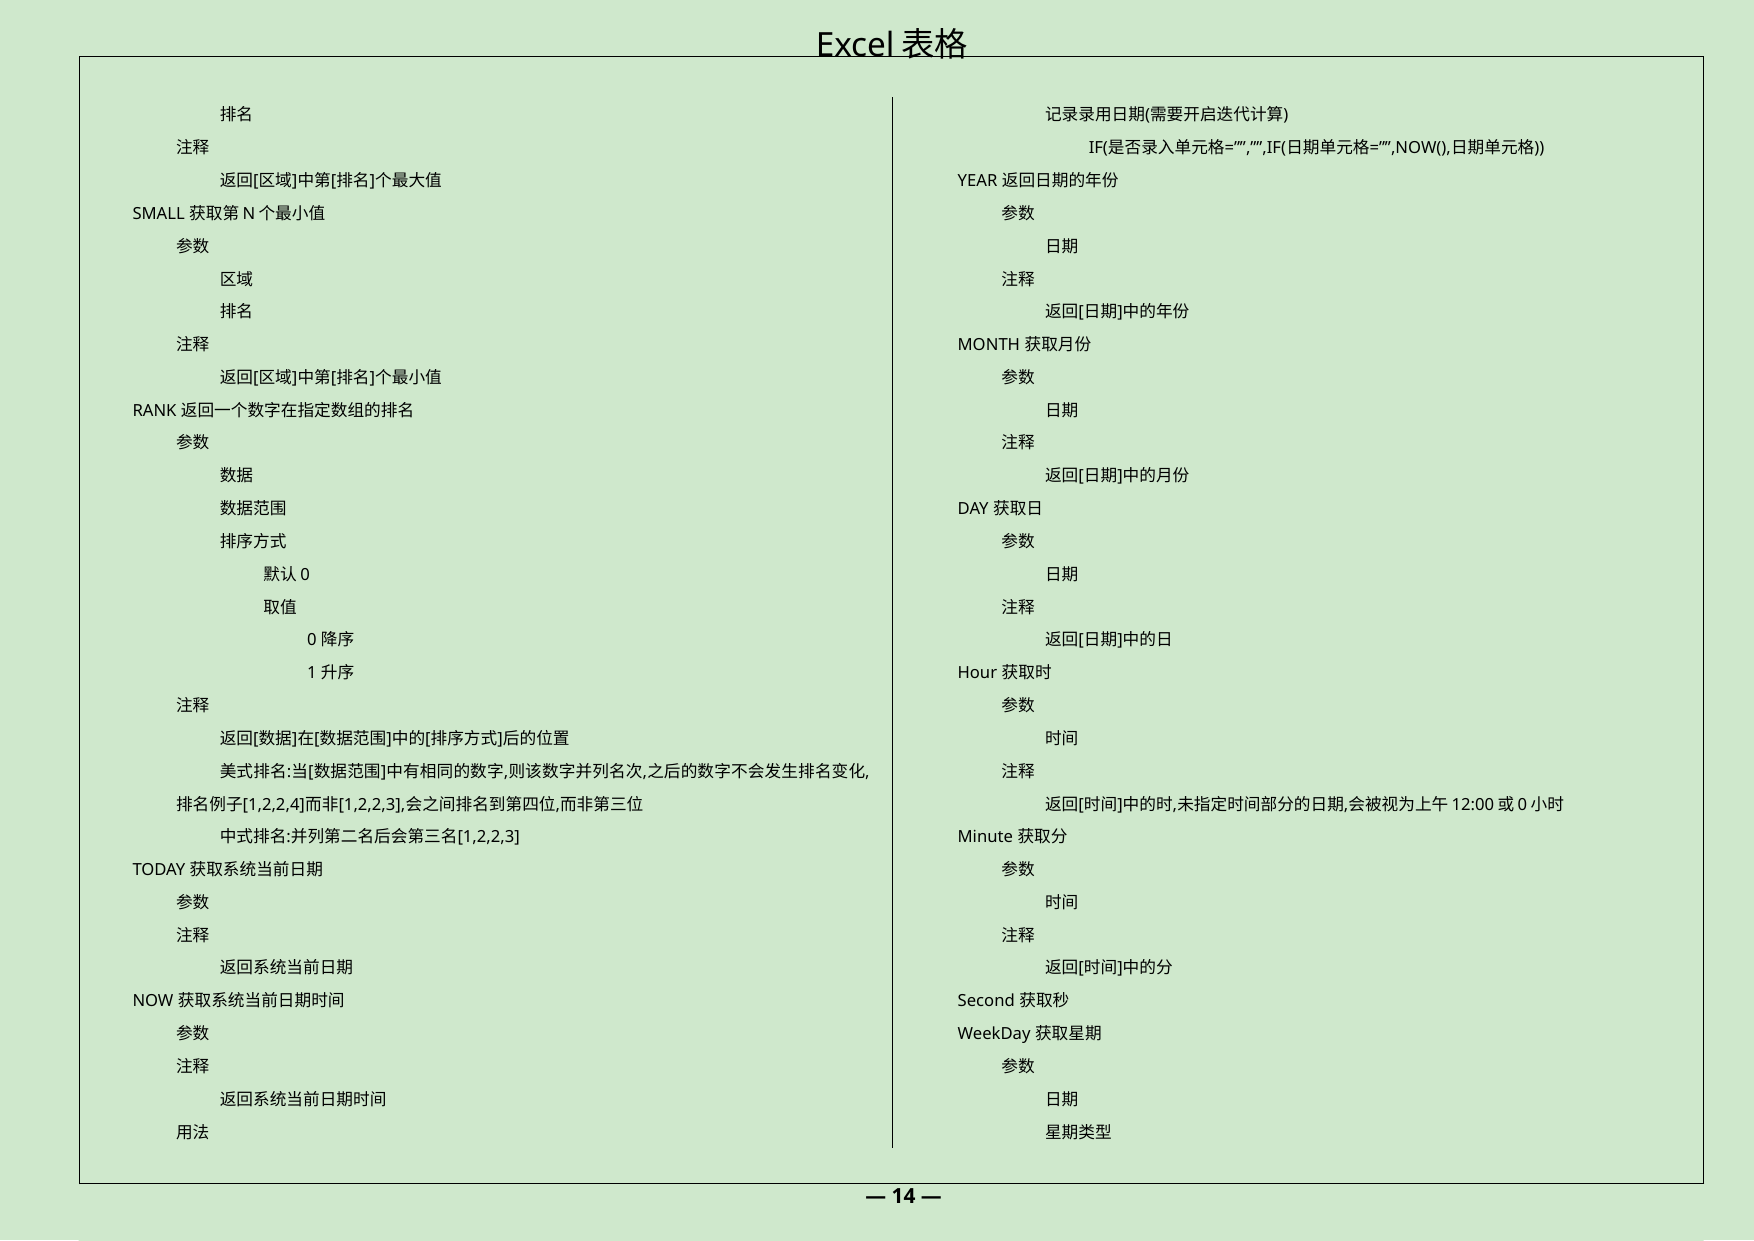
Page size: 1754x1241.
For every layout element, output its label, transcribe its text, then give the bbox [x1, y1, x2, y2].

list 中式排名:并列第二名后会第三名[1,2,2,3] [176, 819, 869, 852]
text IF(是否录入单元格=””,””,IF(日期单元格=””,NOW(),日期单元格)) [1045, 130, 1695, 163]
list 日期 [1001, 228, 1695, 261]
list YEAR 返回日期的年份 [914, 163, 1695, 196]
list 返回[区域]中第[排名]个最小值 [176, 360, 869, 392]
list 返回[时间]中的分 [1001, 950, 1695, 983]
list 返回[日期]中的日 [1001, 622, 1695, 655]
list 注释 [132, 1049, 869, 1082]
list 参数 [957, 688, 1695, 721]
list 时间 [1001, 885, 1695, 917]
list 排序方式 [176, 524, 869, 557]
list 0 降序 [263, 622, 869, 655]
list 用法 [88, 1114, 869, 1147]
list 注释 [132, 130, 869, 163]
list 排名 [176, 294, 869, 327]
list 返回[数据]在[数据范围]中的[排序方式]后的位置 [176, 721, 869, 753]
list Hour 获取时 [914, 655, 1695, 688]
list 返回[日期]中的月份 [1001, 458, 1695, 491]
list 返回系统当前日期 [176, 950, 869, 983]
list 日期 [1001, 557, 1695, 589]
list 参数 [957, 196, 1695, 228]
list 参数 [132, 1016, 869, 1049]
list TODAY 获取系统当前日期 [88, 852, 869, 885]
list 注释 [132, 327, 869, 360]
list 参数 [132, 425, 869, 458]
list 星期类型 [1001, 1114, 1695, 1147]
list 默认 0 [219, 557, 869, 589]
list 日期 [1001, 392, 1695, 425]
list Minute 获取分 [914, 819, 1695, 852]
list 排名 [176, 97, 869, 130]
list 美式排名:当[数据范围]中有相同的数字,则该数字并列名次,之后的数字不会发生排名变化,排名例子[1,2,2,4]而非[1,2,2,3],会之间排名到第四位,而非第三位 [176, 753, 869, 819]
list 注释 [132, 688, 869, 721]
list 返回系统当前日期时间 [176, 1082, 869, 1114]
list 数据范围 [176, 491, 869, 524]
list 返回[日期]中的年份 [1001, 294, 1695, 327]
list WeekDay 获取星期 [914, 1016, 1695, 1049]
list 区域 [176, 261, 869, 294]
text 记录录用日期(需要开启迭代计算) [1001, 97, 1695, 130]
list 时间 [1001, 721, 1695, 753]
list 1 升序 [263, 655, 869, 688]
list 参数 [957, 1049, 1695, 1082]
list RANK 返回一个数字在指定数组的排名 [88, 392, 869, 425]
list 注释 [957, 589, 1695, 622]
list 注释 [957, 425, 1695, 458]
list MONTH 获取月份 [914, 327, 1695, 360]
list 日期 [1001, 1082, 1695, 1114]
list 注释 [957, 753, 1695, 786]
list SMALL 获取第N个最小值 [88, 196, 869, 228]
list 参数 [132, 885, 869, 917]
list 注释 [132, 917, 869, 950]
list 参数 [957, 524, 1695, 557]
list 返回[时间]中的时,未指定时间部分的日期,会被视为上午12:00或0小时 [1001, 786, 1695, 819]
list 参数 [132, 228, 869, 261]
list Second 获取秒 [914, 983, 1695, 1016]
list 数据 [176, 458, 869, 491]
list 注释 [957, 261, 1695, 294]
list 取值 [219, 589, 869, 622]
list 注释 [957, 917, 1695, 950]
list 参数 [957, 360, 1695, 392]
list 参数 [957, 852, 1695, 885]
list DAY 获取日 [914, 491, 1695, 524]
list NOW 获取系统当前日期时间 [88, 983, 869, 1016]
list 返回[区域]中第[排名]个最大值 [176, 163, 869, 196]
